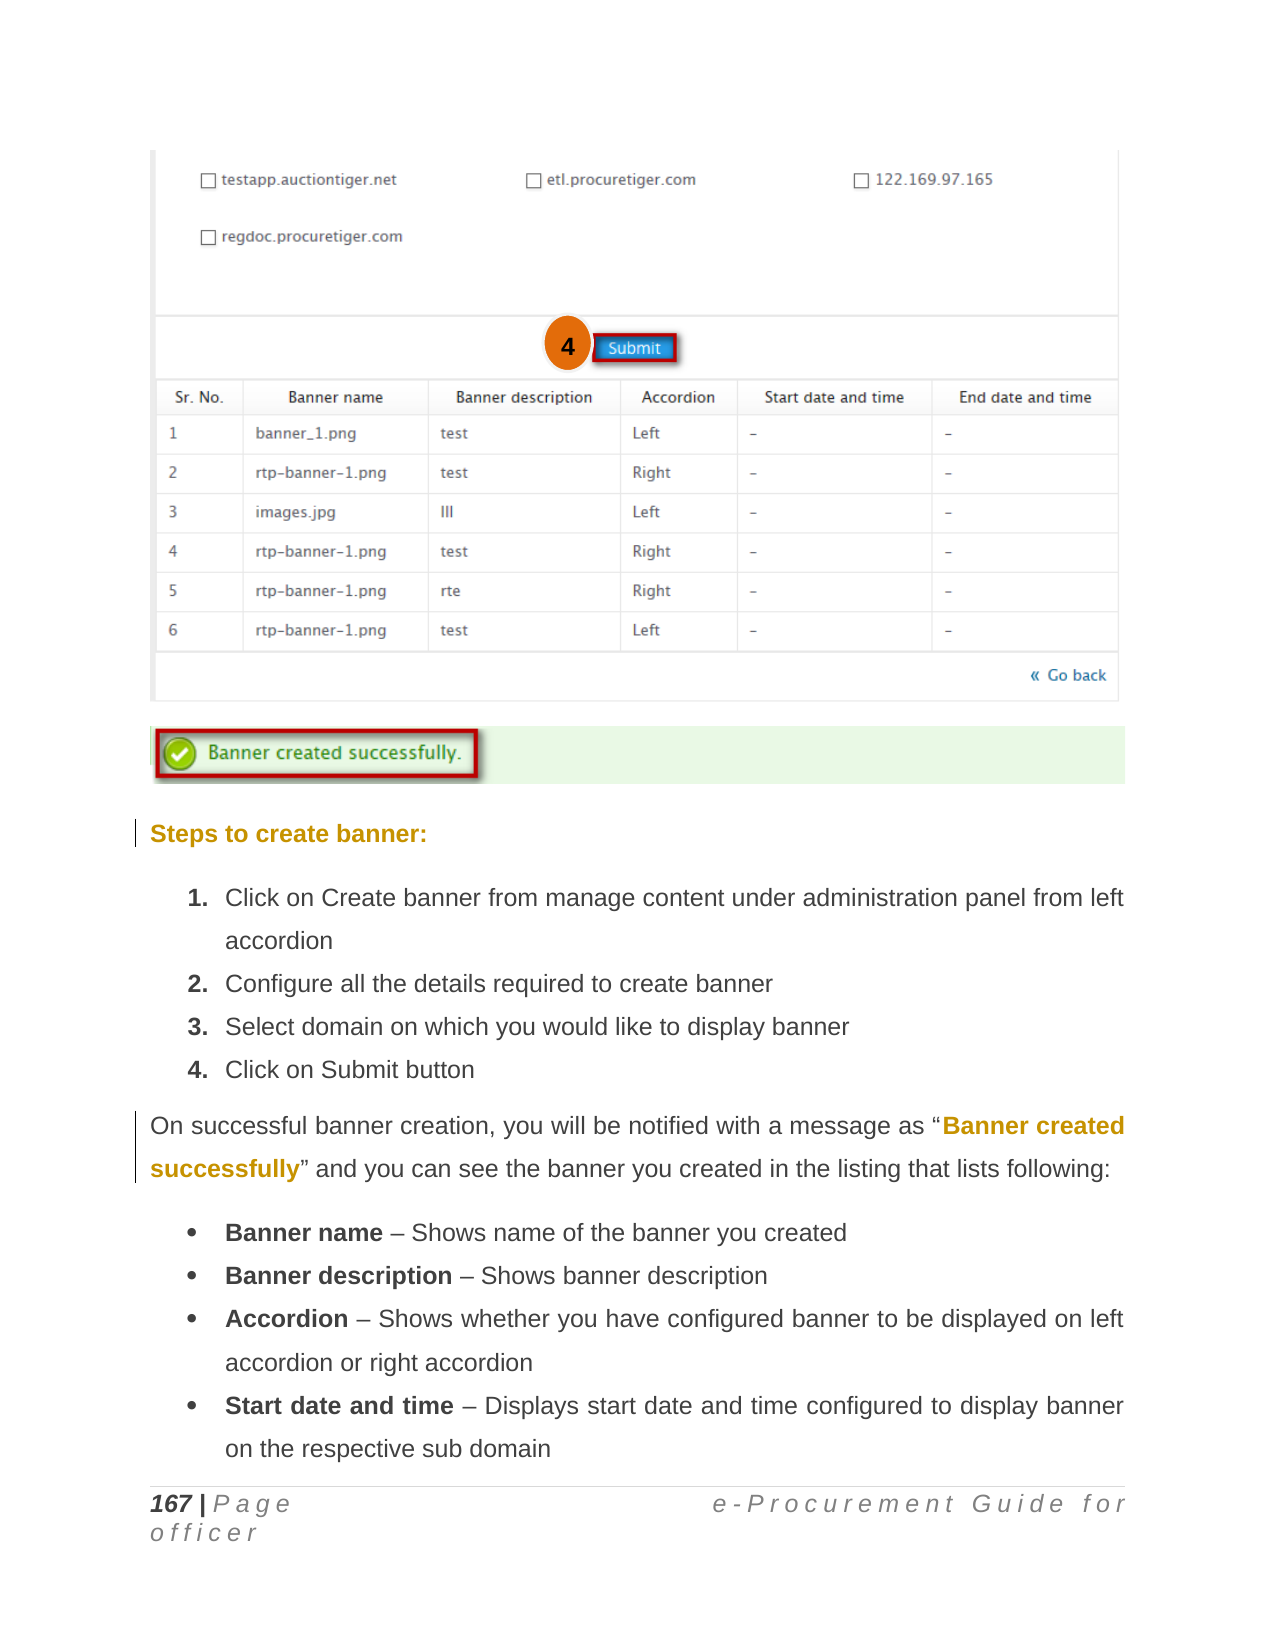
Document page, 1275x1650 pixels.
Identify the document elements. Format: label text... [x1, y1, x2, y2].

list Click on Create banner from manage content under administration panel from left accordion [187, 883, 1125, 954]
text Steps to create banner: [150, 819, 1125, 847]
list Select domain on which you would like to display banner [187, 1012, 1125, 1041]
list Accordion – Shows whether you have configured banner to be displayed on left accordion or right accordion [187, 1304, 1125, 1376]
list Banner description – Shows banner description [187, 1261, 1125, 1290]
text On successful banner creation, you will be notified with a message as “Banner created successfully” and you can see the banner you created in the listing that lists following: [150, 1111, 1125, 1183]
picture [150, 726, 1125, 784]
picture [150, 150, 1125, 712]
list Start date and time – Displays start date and time configured to display banner on the respective sub domain [187, 1391, 1125, 1463]
list Click on Submit button [187, 1055, 1125, 1084]
list Banner name – Shows name of the banner you created [187, 1218, 1125, 1247]
list Configure all the details required to create banner [187, 969, 1125, 998]
